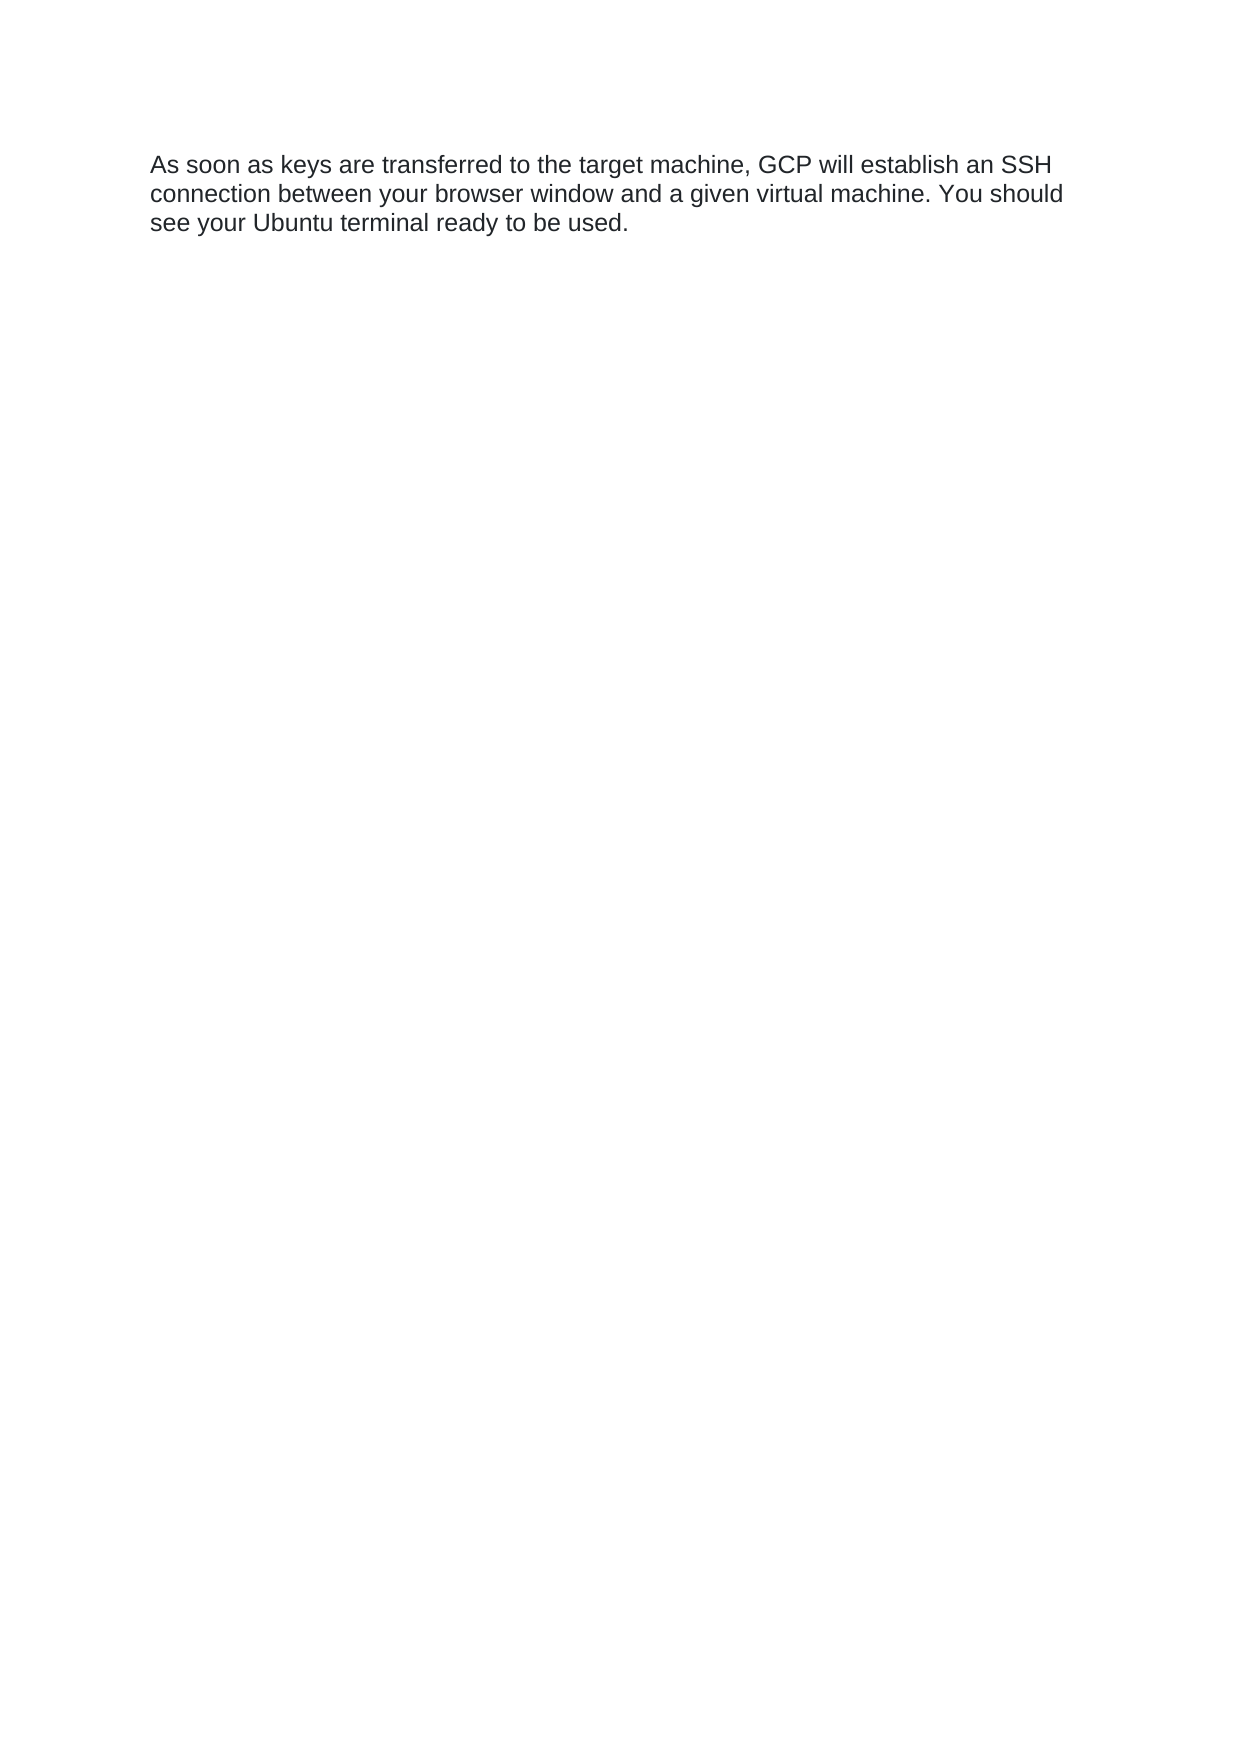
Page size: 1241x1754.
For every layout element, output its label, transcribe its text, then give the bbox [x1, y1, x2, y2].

text As soon as keys are transferred to the target machine, GCP will establish an SSH connection between your browser window and a given virtual machine. You should see your Ubuntu terminal ready to be used. [150, 150, 1090, 236]
